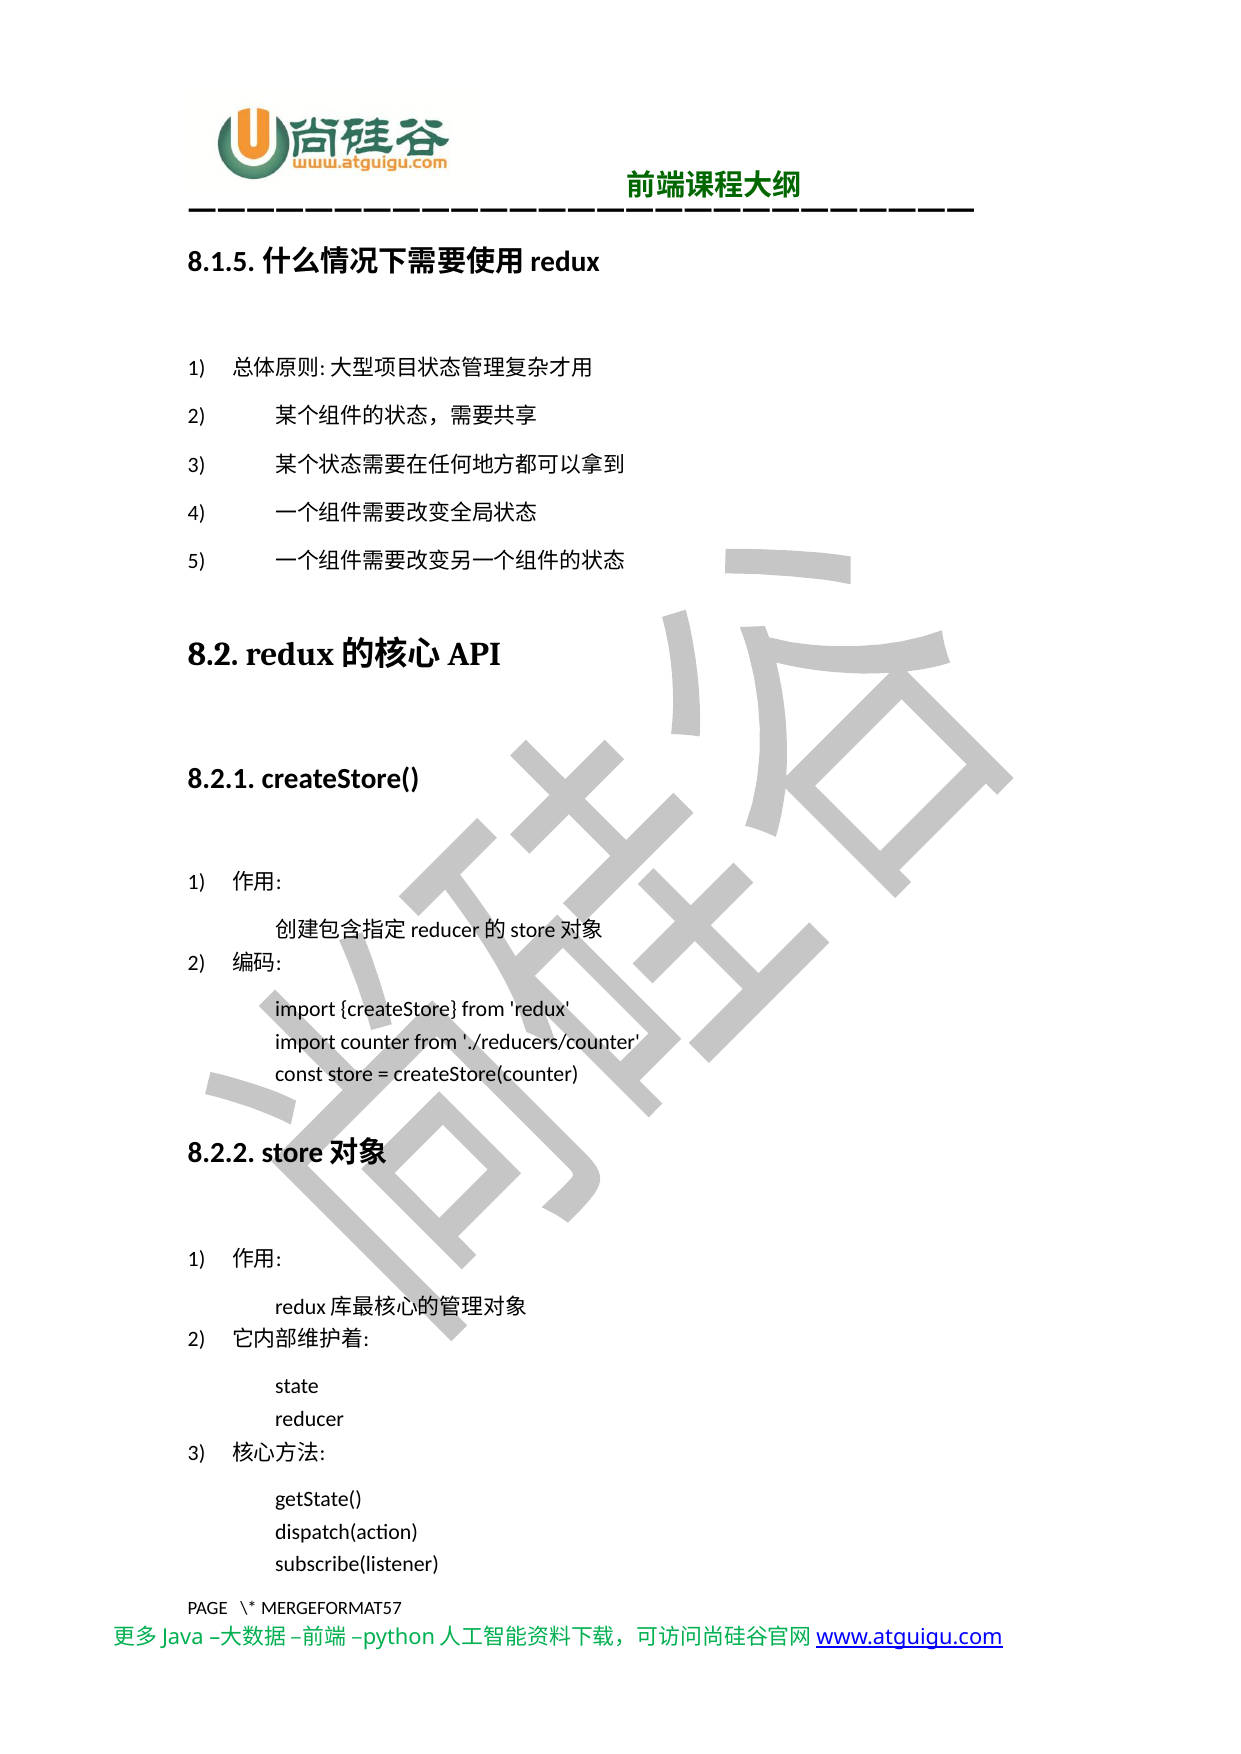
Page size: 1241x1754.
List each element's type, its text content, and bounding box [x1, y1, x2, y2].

text 创建包含指定reducer的store对象 [231, 912, 1053, 944]
subtitle 8.2.1. createStore() [187, 745, 1053, 810]
list 一个组件需要改变全局状态 [187, 494, 1053, 527]
list 核心方法: [187, 1434, 1053, 1467]
list 某个状态需要在任何地方都可以拿到 [187, 446, 1053, 479]
text reducer [187, 1402, 1053, 1434]
list 编码: [187, 944, 1053, 977]
text state [187, 1369, 1053, 1402]
list 总体原则: 大型项目状态管理复杂才用 [187, 349, 1053, 382]
list 某个组件的状态，需要共享 [187, 398, 1053, 430]
text dispatch(action) [187, 1515, 1053, 1548]
list 作用: [187, 1240, 1053, 1273]
text import counter from './reducers/counter' [231, 1025, 1053, 1058]
list 一个组件需要改变另一个组件的状态 [187, 543, 1053, 575]
text redux库最核心的管理对象 [231, 1288, 1053, 1321]
subtitle 8.1.5. 什么情况下需要使用redux [187, 227, 1053, 292]
subtitle 8.2.2. store对象 [187, 1117, 1053, 1182]
picture [187, 88, 479, 195]
list 作用: [187, 863, 1053, 896]
list 它内部维护着: [187, 1321, 1053, 1353]
text getState() [187, 1483, 1053, 1515]
subtitle 8.2. redux的核心API [187, 618, 1053, 683]
text import {createStore} from 'redux' [231, 993, 1053, 1025]
text const store = createStore(counter) [231, 1058, 1053, 1090]
text subscribe(listener) [187, 1548, 1053, 1580]
